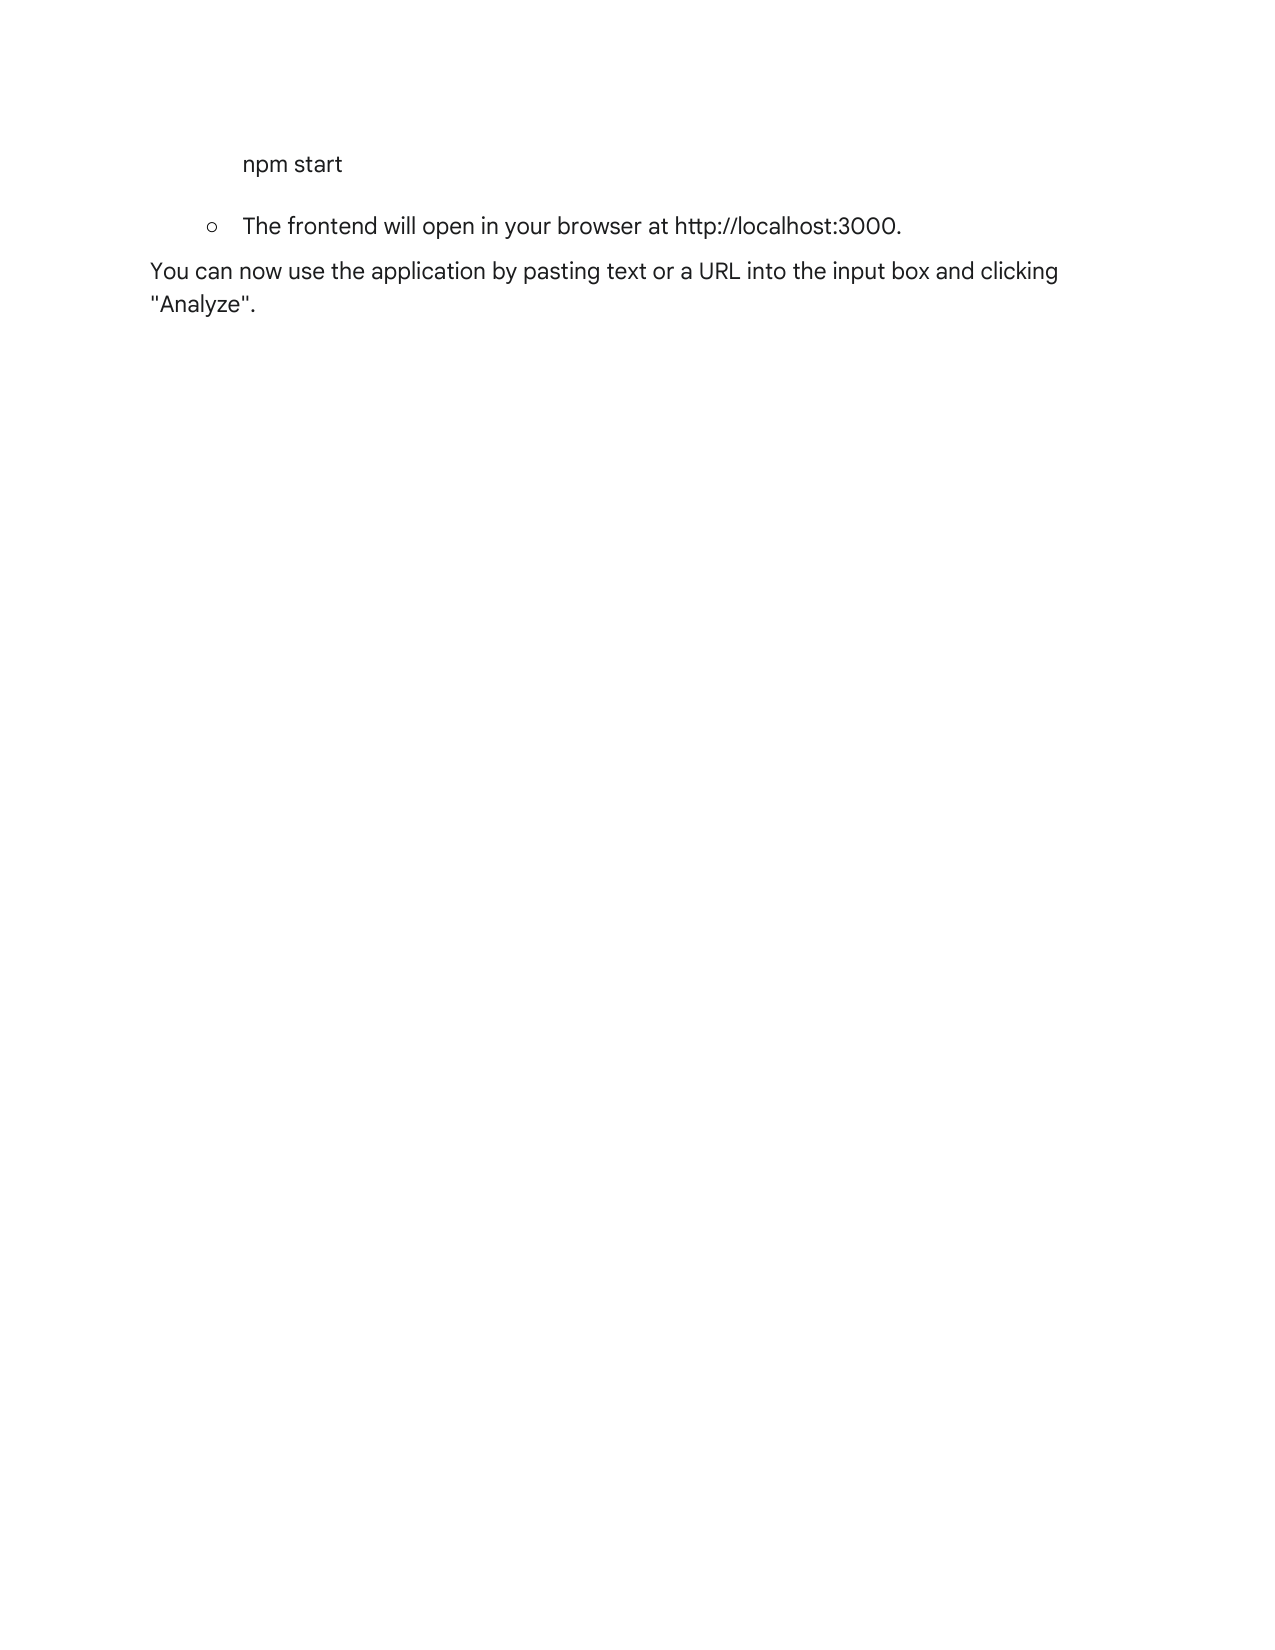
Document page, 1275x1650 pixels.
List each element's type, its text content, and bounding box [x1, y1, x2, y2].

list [205, 150, 1125, 209]
list The frontend will open in your browser at http://localhost:3000. [205, 212, 1125, 241]
text You can now use the application by pasting text or a URL into the input box and clicking "Analyze". [150, 258, 1125, 319]
